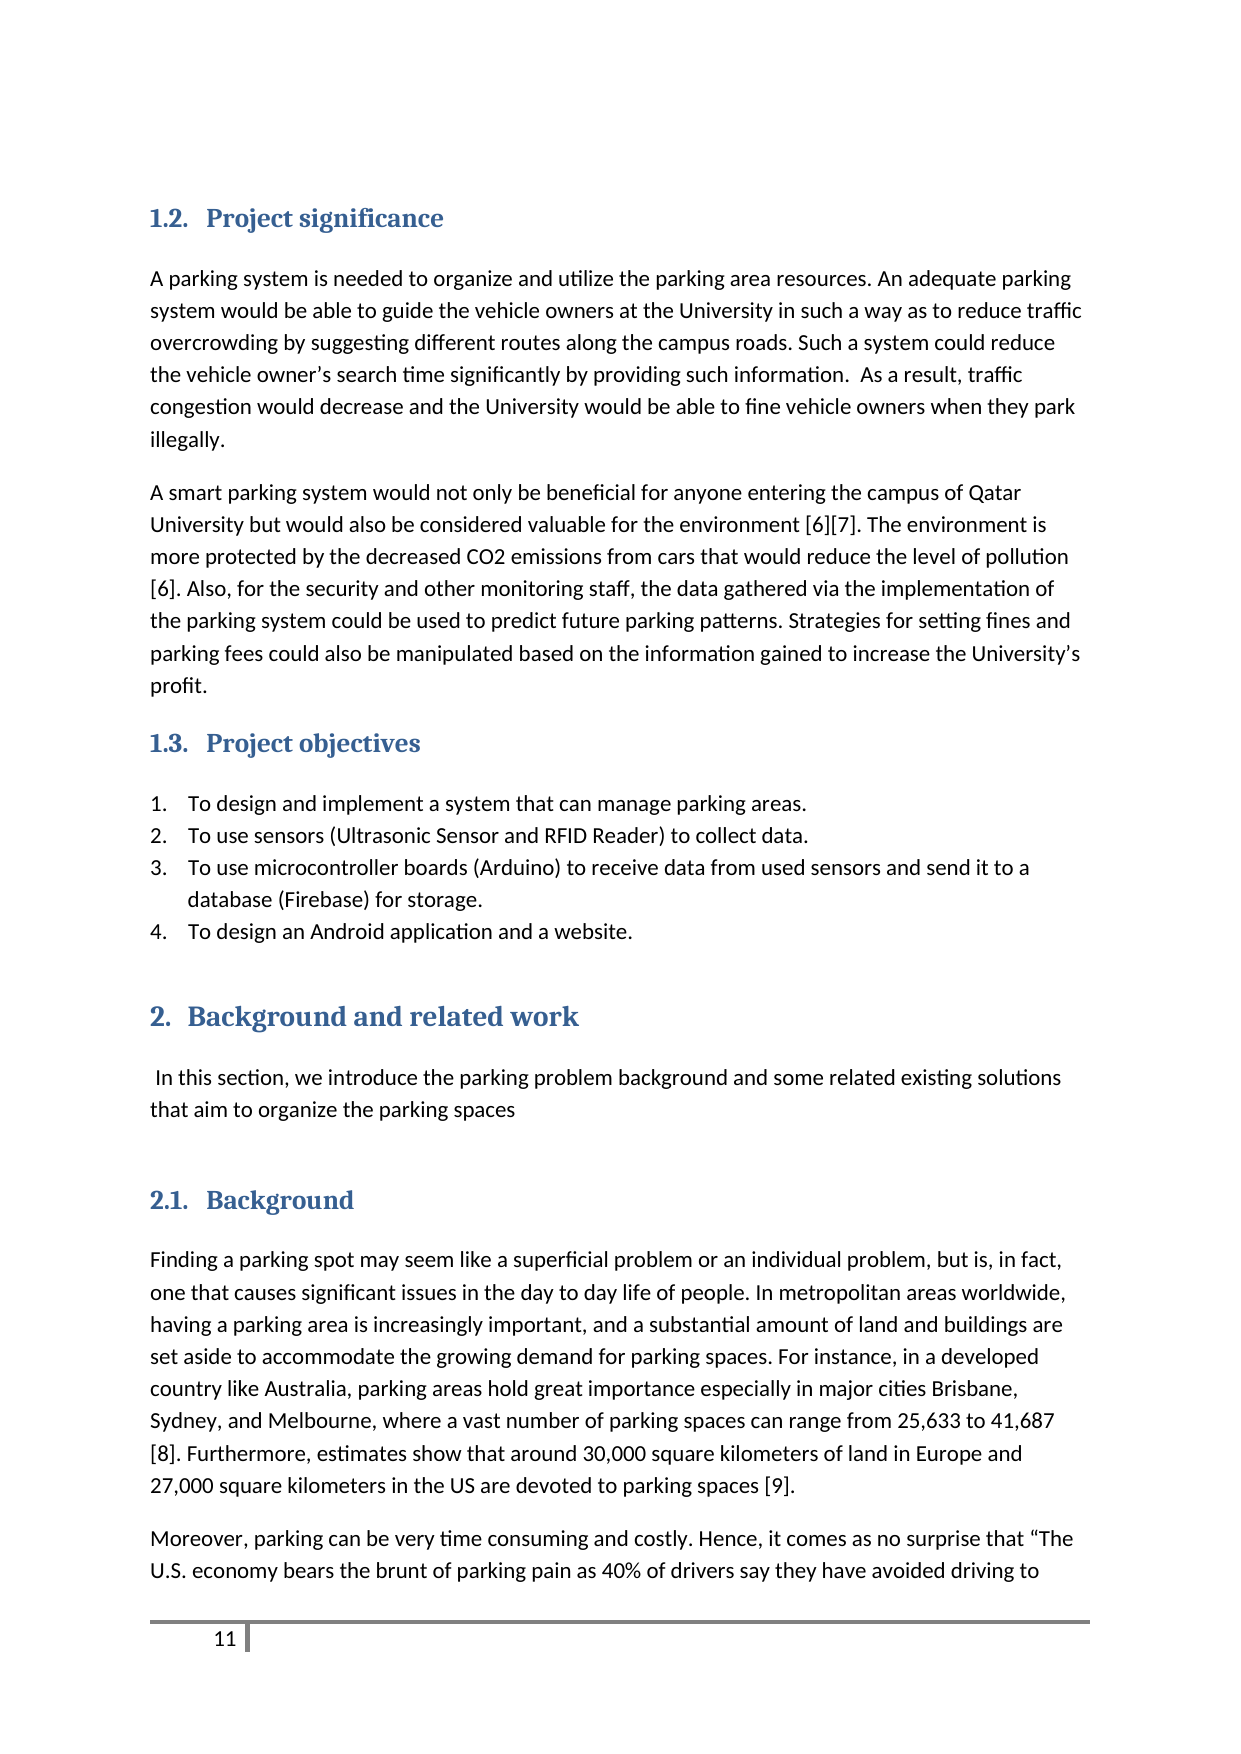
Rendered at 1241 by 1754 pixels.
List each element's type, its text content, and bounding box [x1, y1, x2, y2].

list 1. To design and implement a system that can manage parking areas. [150, 789, 1090, 817]
list 4. To design an Android application and a website. [150, 917, 1090, 946]
subtitle Project objectives [150, 728, 1090, 759]
list 3. To use microcontroller boards (Arduino) to receive data from used sensors and send it to a database (Firebase) for storage. [150, 853, 1090, 913]
list 2. To use sensors (Ultrasonic Sensor and RFID Reader) to collect data. [150, 821, 1090, 849]
text Finding a parking spot may seem like a superficial problem or an individual problem, but is, in fact, one that causes significant issues in the day to day life of people. In metropolitan areas worldwide, having a parking area is increasingly important, and a substantial amount of land and buildings are set aside to accommodate the growing demand for parking spaces. For instance, in a developed country like Australia, parking areas hold great importance especially in major cities Brisbane, Sydney, and Melbourne, where a vast number of parking spaces can range from 25,633 to 41,687 [8]. Furthermore, estimates show that around 30,000 square kilometers of land in Europe and 27,000 square kilometers in the US are devoted to parking spaces [9]. [150, 1246, 1090, 1499]
text A smart parking system would not only be beneficial for anyone entering the campus of Qatar University but would also be considered valuable for the environment [6][7]. The environment is more protected by the decreased CO2 emissions from cars that would reduce the level of pollution [6]. Also, for the security and other monitoring staff, the data gathered via the implementation of the parking system could be used to predict future parking patterns. Strategies for setting fines and parking fees could also be manipulated based on the information gained to increase the University’s profit. [150, 478, 1090, 699]
text In this section, we introduce the parking problem background and some related existing solutions that aim to organize the parking spaces [150, 1063, 1090, 1123]
subtitle Background and related work [150, 1000, 1090, 1033]
subtitle Project significance [150, 203, 1090, 234]
text A parking system is needed to organize and utilize the parking area resources. An adequate parking system would be able to guide the vehicle owners at the University in such a way as to reduce traffic overcrowding by suggesting different routes along the campus roads. Such a system could reduce the vehicle owner’s search time significantly by providing such information. As a result, traffic congestion would decrease and the University would be able to fine vehicle owners when they park illegally. [150, 264, 1090, 453]
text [150, 1524, 1090, 1584]
subtitle Background [150, 1185, 1090, 1216]
